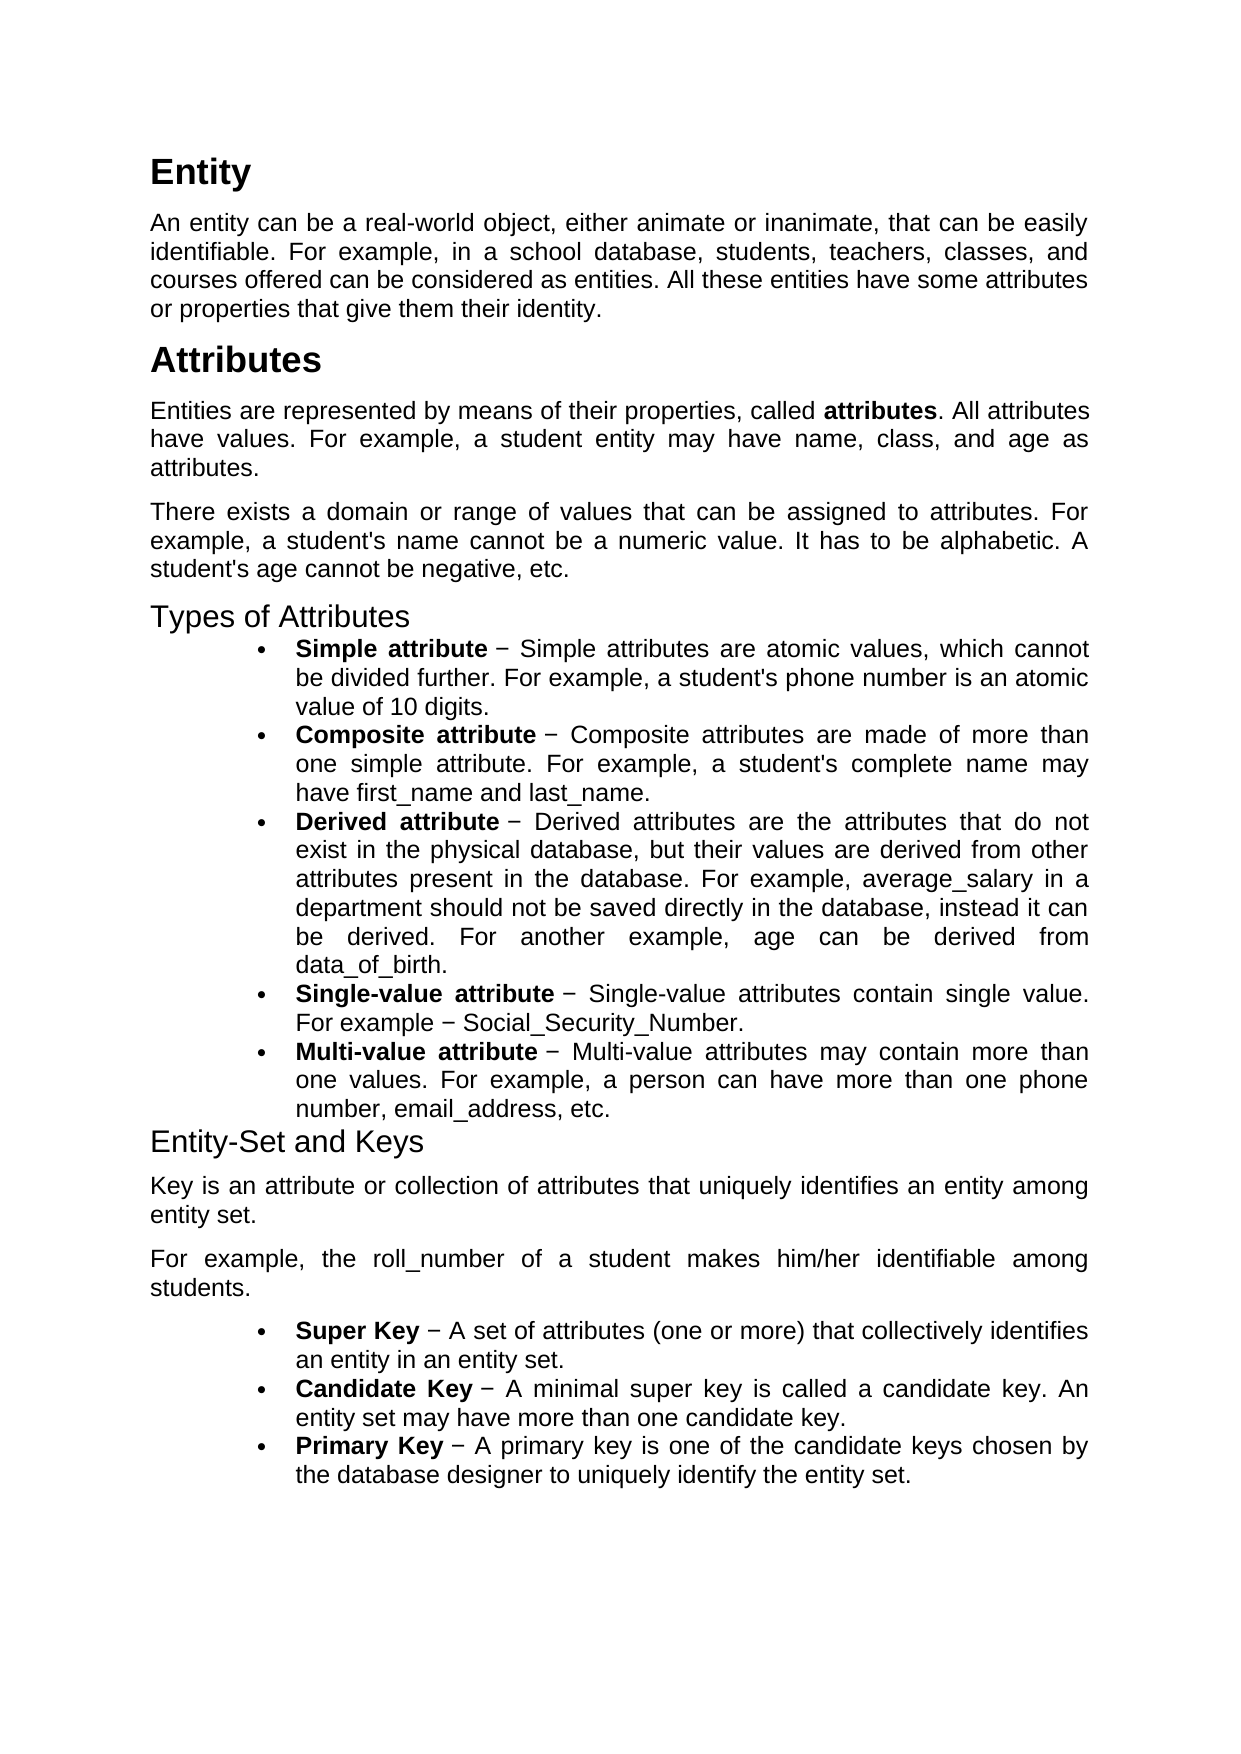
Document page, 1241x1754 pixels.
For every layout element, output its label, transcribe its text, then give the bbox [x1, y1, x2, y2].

subtitle Attributes [150, 338, 1090, 380]
list Multi-value attribute − Multi-value attributes may contain more than one values. For example, a person can have more than one phone number, email_address, etc. [258, 1037, 1090, 1123]
subtitle Entity-Set and Keys [150, 1123, 1090, 1159]
list Super Key − A set of attributes (one or more) that collectively identifies an entity in an entity set. [258, 1316, 1090, 1374]
list Simple attribute − Simple attributes are atomic values, which cannot be divided further. For example, a student's phone number is an atomic value of 10 digits. [258, 634, 1090, 720]
subtitle Types of Attributes [150, 598, 1090, 634]
subtitle Entity [150, 150, 1090, 192]
list Derived attribute − Derived attributes are the attributes that do not exist in the physical database, but their values are derived from other attributes present in the database. For example, average_salary in a department should not be saved directly in the database, instead it can be derived. For another example, age can be derived from data_of_birth. [258, 807, 1090, 979]
text There exists a domain or range of values that can be assigned to attributes. For example, a student's name cannot be a numeric value. It has to be alphabetic. A student's age cannot be negative, etc. [150, 497, 1090, 583]
list Single-value attribute − Single-value attributes contain single value. For example − Social_Security_Number. [258, 979, 1090, 1037]
text For example, the roll_number of a student makes him/her identifiable among students. [150, 1244, 1090, 1301]
list Primary Key − A primary key is one of the candidate keys chosen by the database designer to uniquely identify the entity set. [258, 1431, 1090, 1489]
list Composite attribute − Composite attributes are made of more than one simple attribute. For example, a student's complete name may have first_name and last_name. [258, 720, 1090, 807]
text An entity can be a real-world object, either animate or inanimate, that can be easily identifiable. For example, in a school database, students, teachers, classes, and courses offered can be considered as entities. All these entities have some attributes or properties that give them their identity. [150, 208, 1090, 323]
text Entities are represented by means of their properties, called attributes. All attributes have values. For example, a student entity may have name, class, and age as attributes. [150, 396, 1090, 482]
text Key is an attribute or collection of attributes that uniquely identifies an entity among entity set. [150, 1171, 1090, 1229]
list Candidate Key − A minimal super key is called a candidate key. An entity set may have more than one candidate key. [258, 1374, 1090, 1431]
